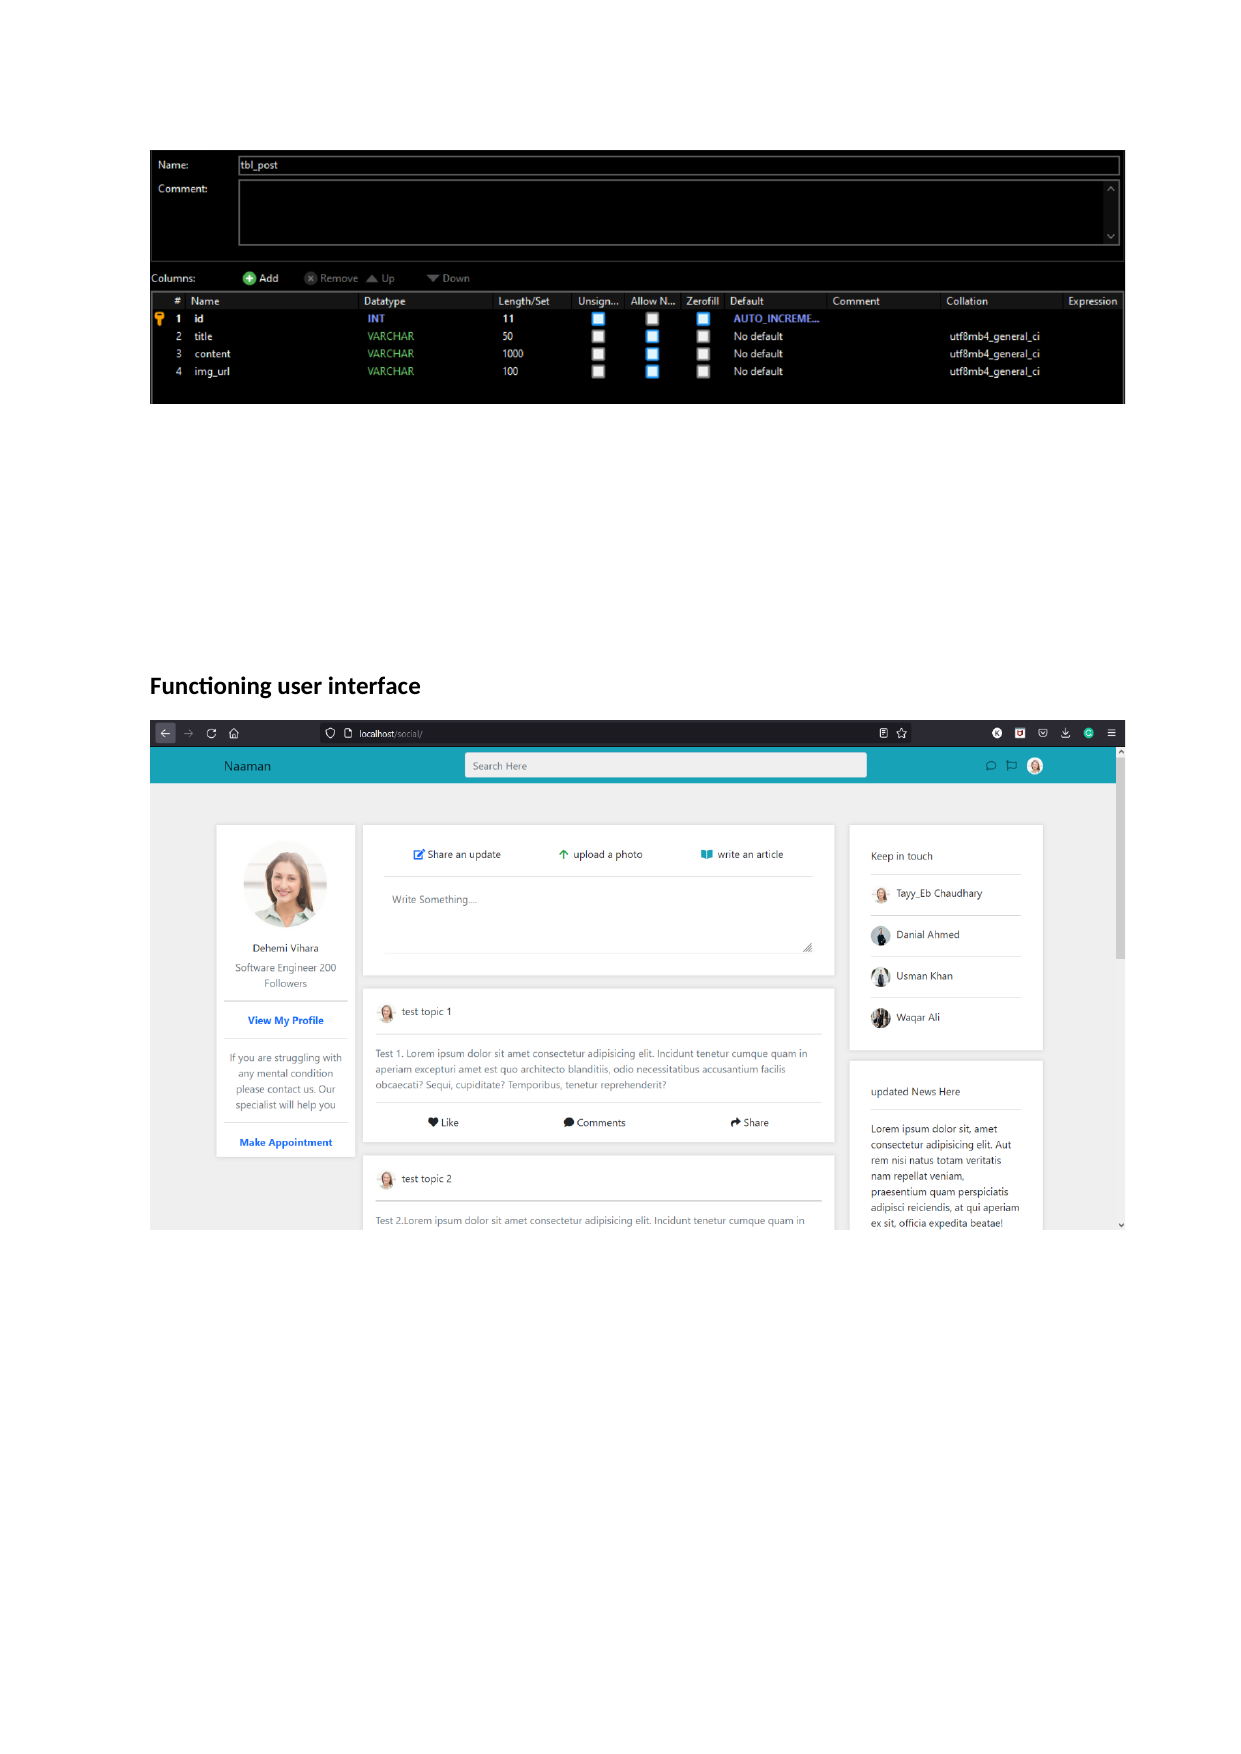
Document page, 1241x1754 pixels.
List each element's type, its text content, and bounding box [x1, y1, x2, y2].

text Functioning user interface [150, 670, 1090, 701]
picture [150, 720, 1125, 1230]
